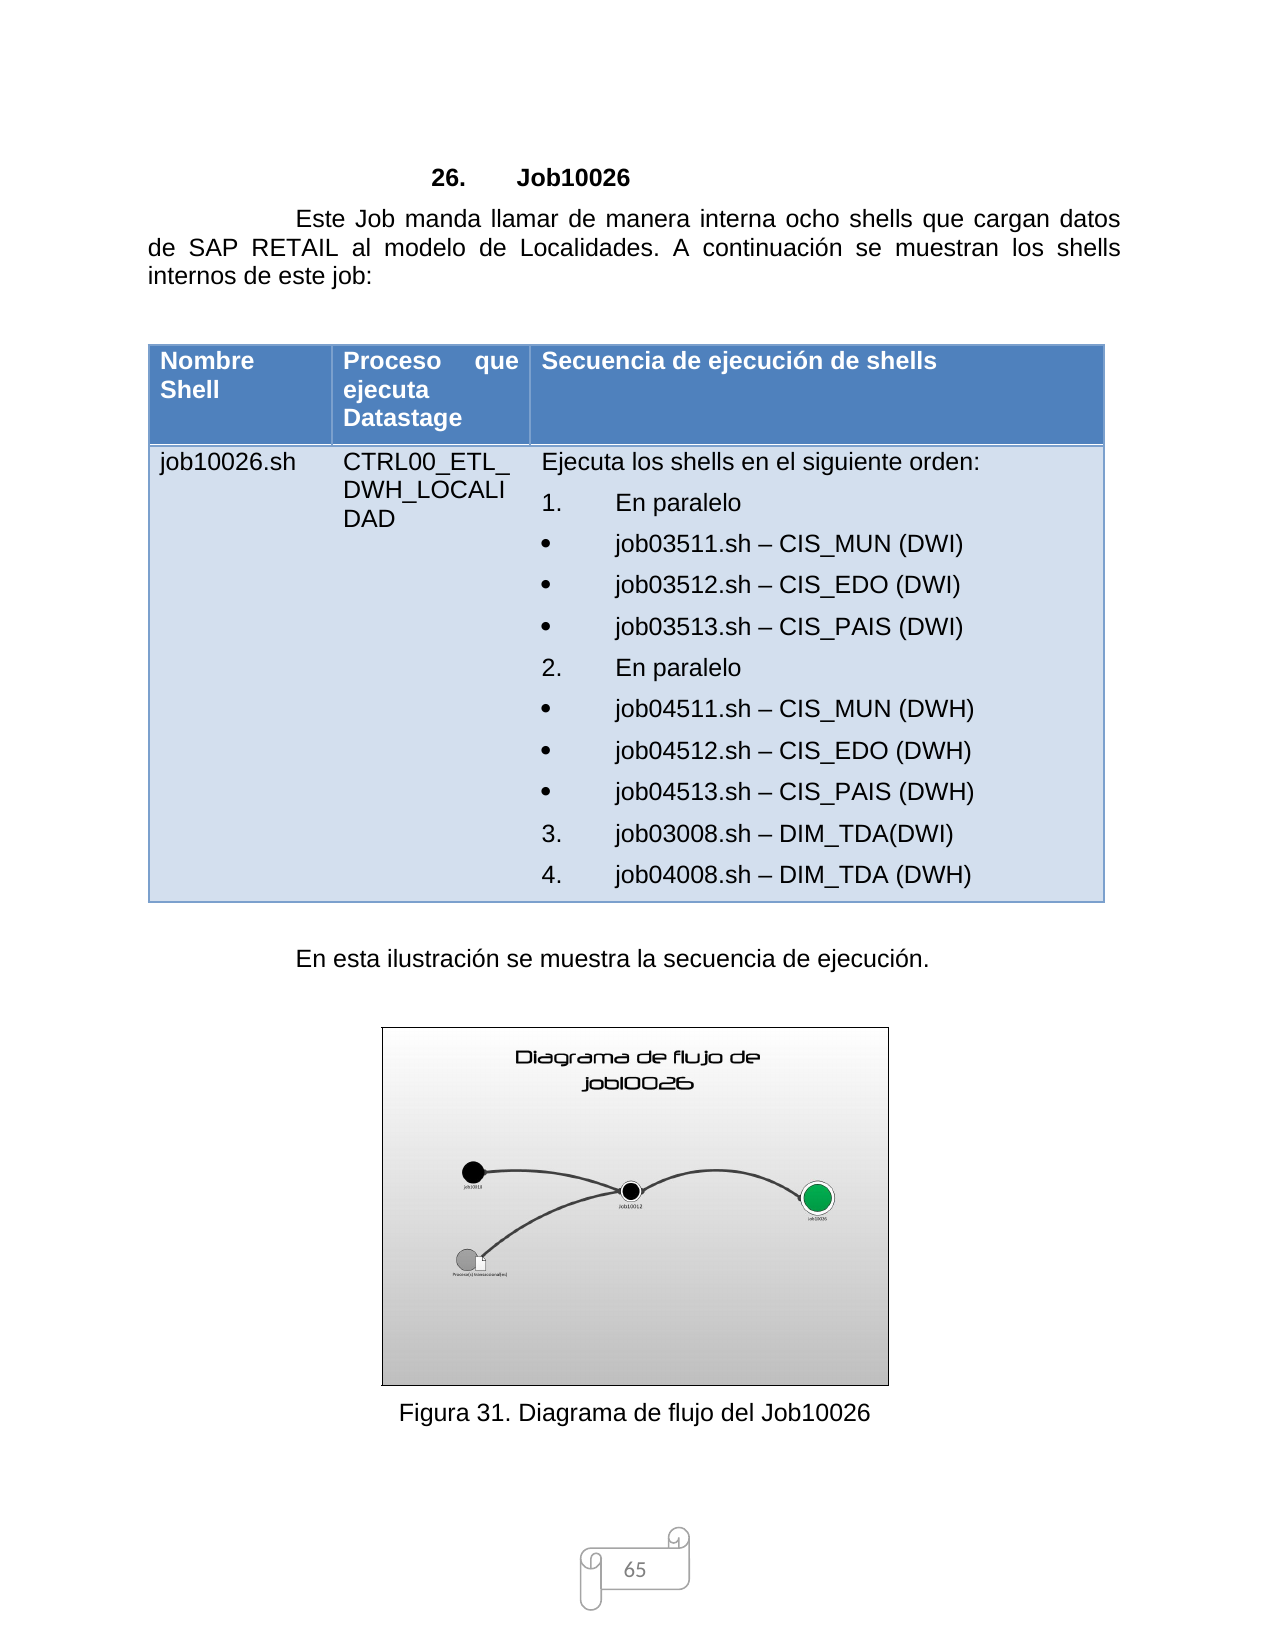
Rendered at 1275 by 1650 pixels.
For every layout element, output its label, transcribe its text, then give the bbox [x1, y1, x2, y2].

table_header Proceso que ejecuta Datastage [333, 346, 529, 444]
text En esta ilustración se muestra la secuencia de ejecución. [148, 944, 1122, 973]
picture [383, 1028, 888, 1385]
text Figura 31. Diagrama de flujo del Job10026 [148, 1398, 1122, 1427]
text Este Job manda llamar de manera interna ocho shells que cargan datos de SAP RETAIL al modelo de Localidades. A continuación se muestran los shells internos de este job: [148, 204, 1122, 290]
table_header Secuencia de ejecución de shells [531, 346, 1103, 444]
subtitle Job10026 [283, 162, 1122, 191]
table_cell job10026.sh [150, 447, 332, 901]
table_cell Ejecuta los shells en el siguiente orden: En paralelo job03511.sh – CIS_MUN (DWI) job03512.sh – CIS_EDO (DWI) job03513.sh – CIS_PAIS (DWI) En paralelo job04511.sh – CIS_MUN (DWH) job04512.sh – CIS_EDO (DWH) job04513.sh – CIS_PAIS (DWH) job03008.sh – DIM_TDA(DWI) job04008.sh – DIM_TDA (DWH) [530, 447, 1103, 901]
table_header Nombre Shell [150, 346, 331, 444]
table_cell CTRL00_ETL_DWH_LOCALIDAD [332, 447, 530, 901]
